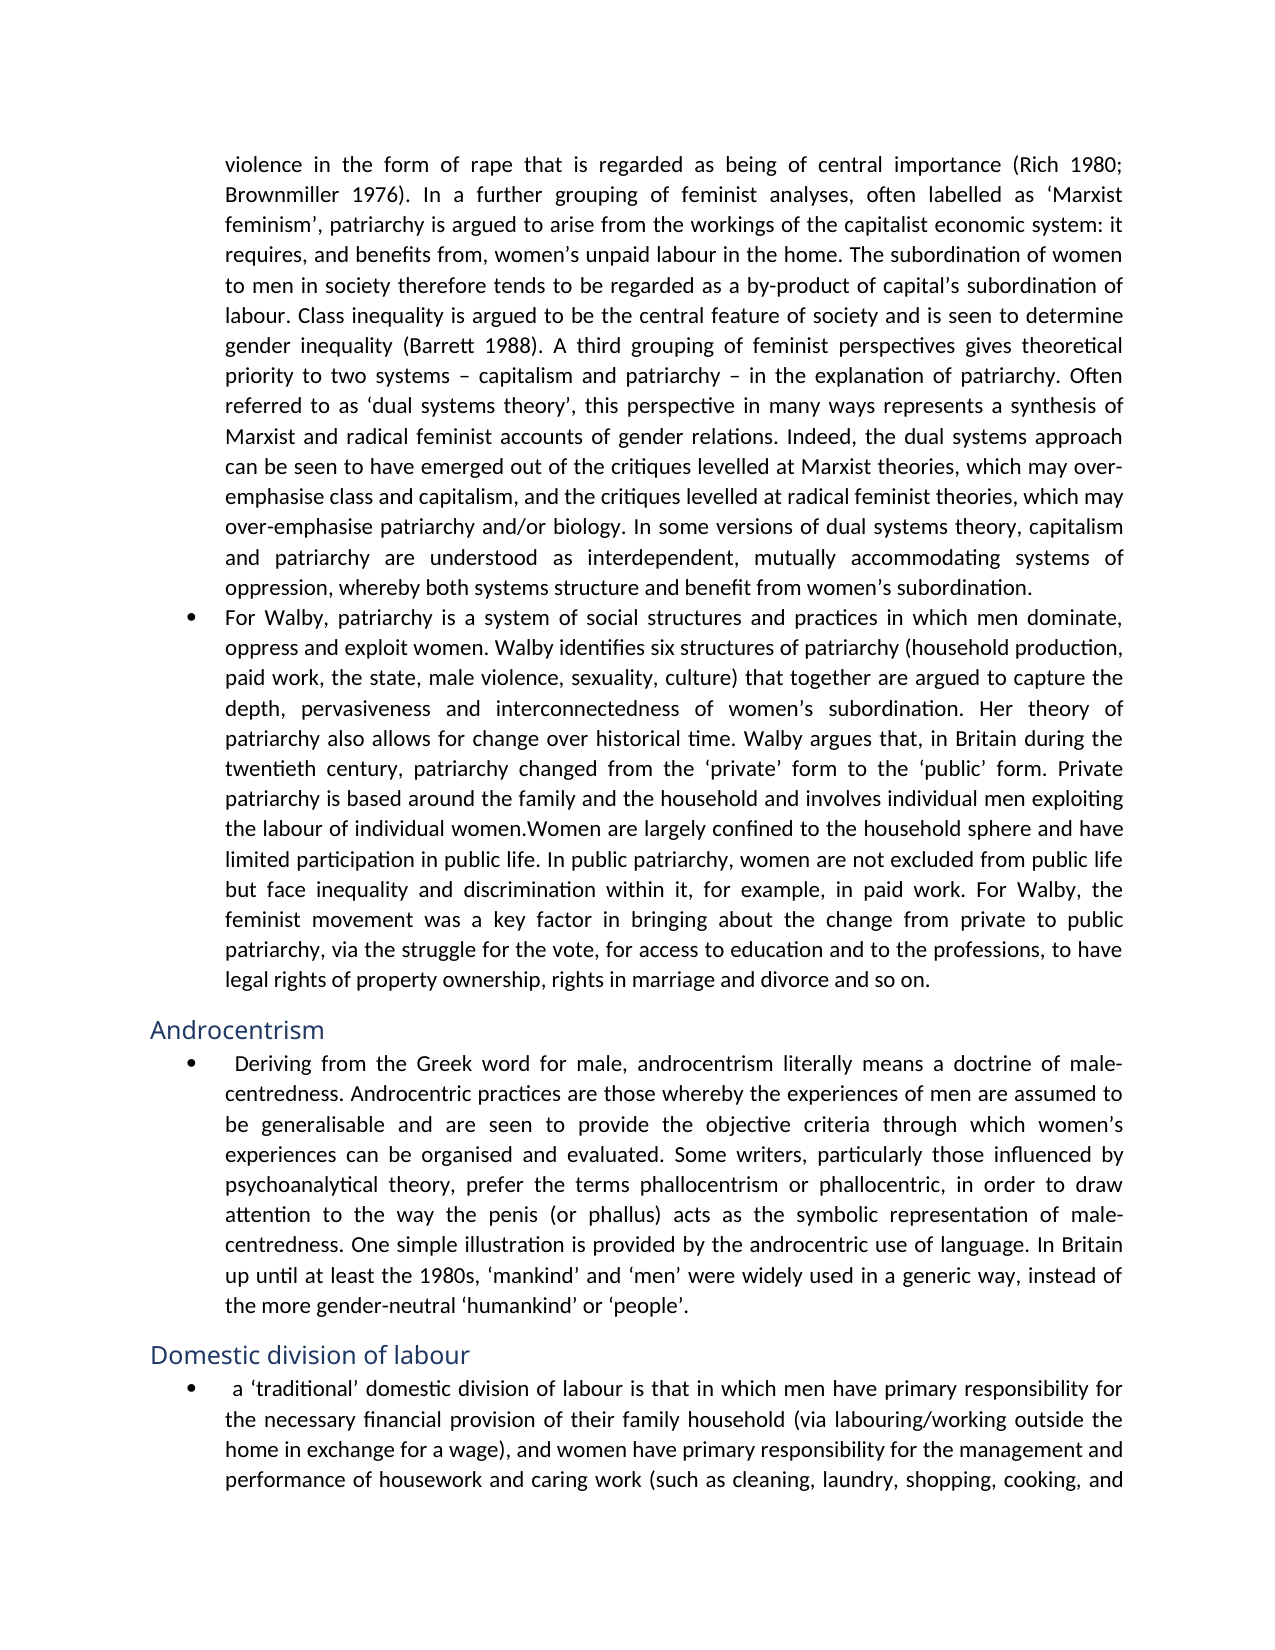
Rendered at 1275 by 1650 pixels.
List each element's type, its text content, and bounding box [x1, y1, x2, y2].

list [187, 1374, 1125, 1493]
list Deriving from the Greek word for male, androcentrism literally means a doctrine of male-centredness. Androcentric practices are those whereby the experiences of men are assumed to be generalisable and are seen to provide the objective criteria through which women’s experiences can be organised and evaluated. Some writers, particularly those influenced by psychoanalytical theory, prefer the terms phallocentrism or phallocentric, in order to draw attention to the way the penis (or phallus) acts as the symbolic representation of male-centredness. One simple illustration is provided by the androcentric use of language. In Britain up until at least the 1980s, ‘mankind’ and ‘men’ were widely used in a generic way, instead of the more gender-neutral ‘humankind’ or ‘people’. [187, 1049, 1125, 1319]
subtitle Domestic division of labour [150, 1338, 1125, 1372]
list For Walby, patriarchy is a system of social structures and practices in which men dominate, oppress and exploit women. Walby identifies six structures of patriarchy (household production, paid work, the state, male violence, sexuality, culture) that together are argued to capture the depth, pervasiveness and interconnectedness of women’s subordination. Her theory of patriarchy also allows for change over historical time. Walby argues that, in Britain during the twentieth century, patriarchy changed from the ‘private’ form to the ‘public’ form. Private patriarchy is based around the family and the household and involves individual men exploiting the labour of individual women.Women are largely confined to the household sphere and have limited participation in public life. In public patriarchy, women are not excluded from public life but face inequality and discrimination within it, for example, in paid work. For Walby, the feminist movement was a key factor in bringing about the change from private to public patriarchy, via the struggle for the vote, for access to education and to the professions, to have legal rights of property ownership, rights in marriage and divorce and so on. [187, 603, 1125, 994]
subtitle Androcentrism [150, 1012, 1125, 1047]
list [187, 150, 1125, 601]
